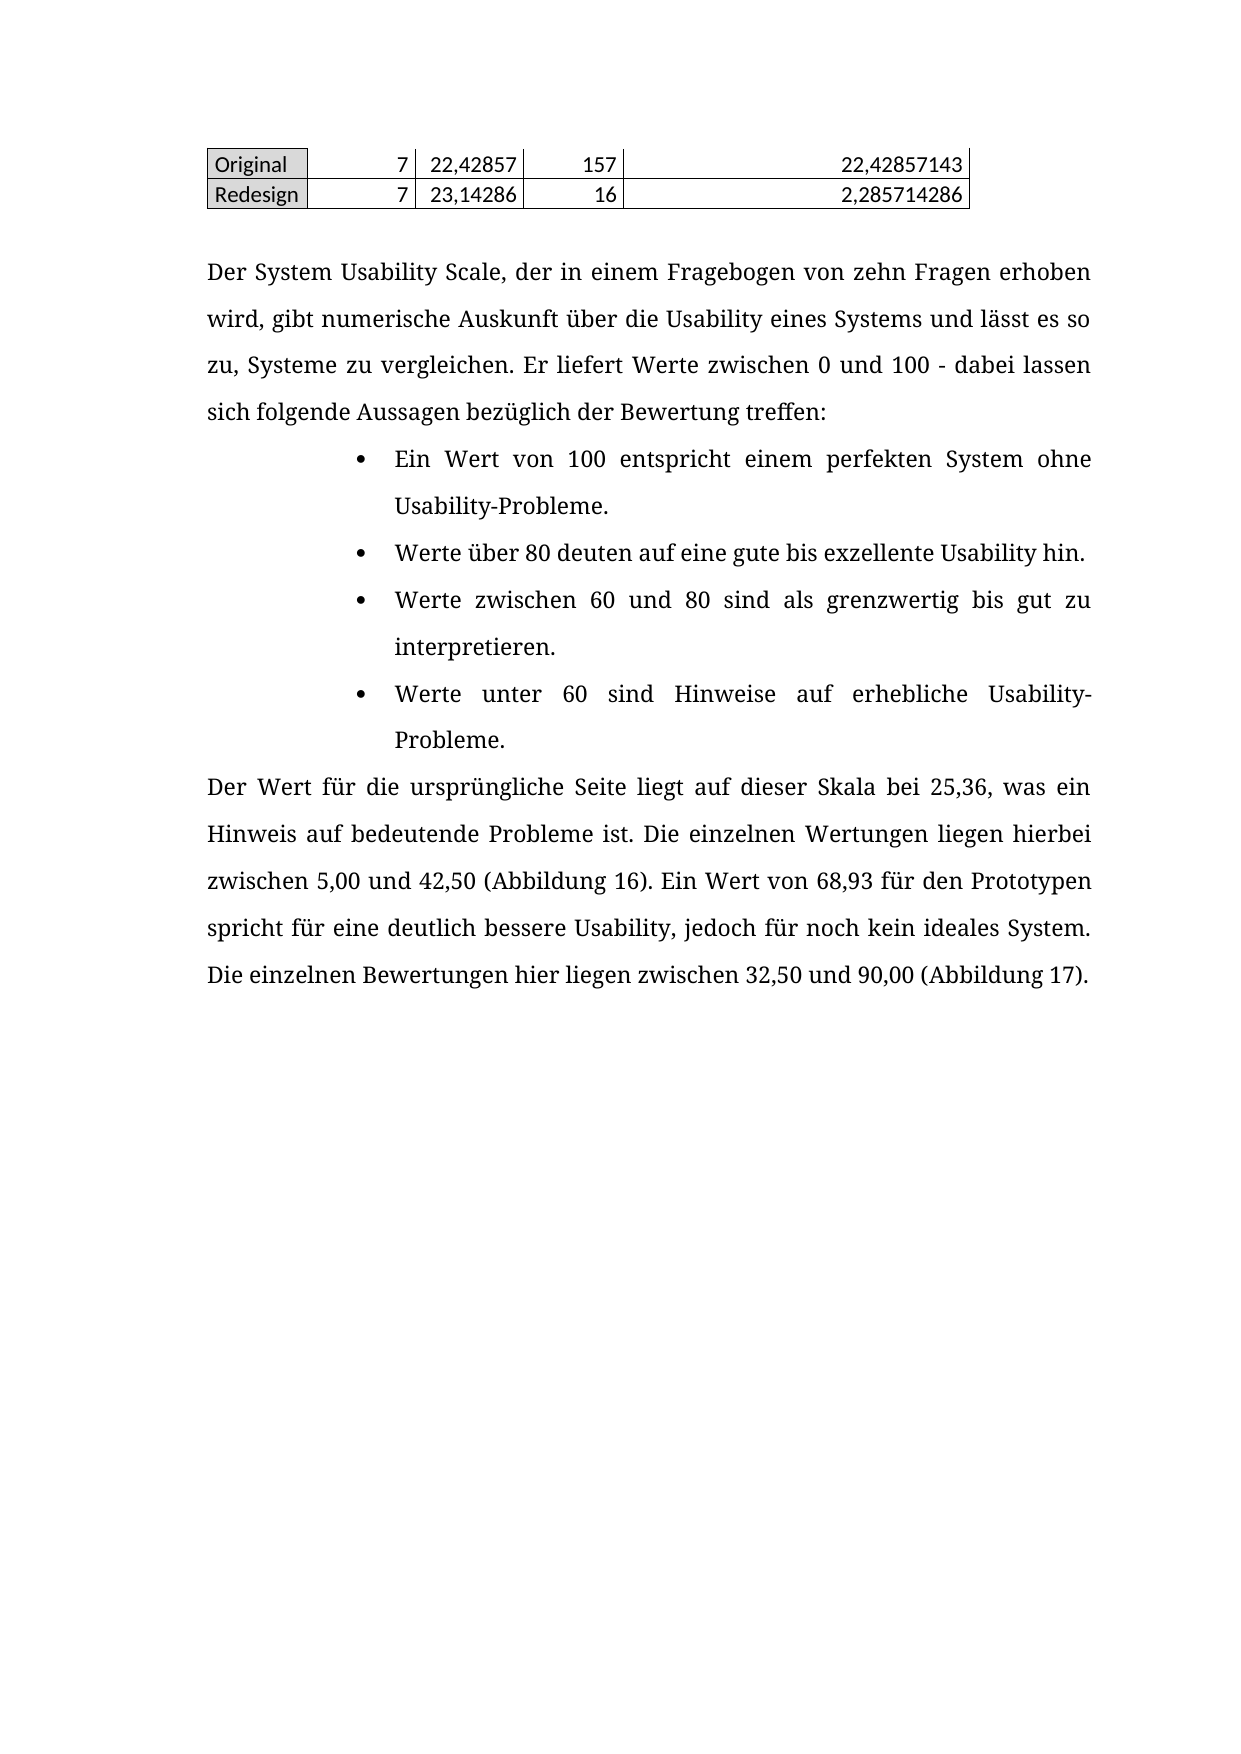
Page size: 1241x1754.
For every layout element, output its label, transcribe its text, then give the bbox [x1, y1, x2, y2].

list Ein Wert von 100 entspricht einem perfekten System ohne Usability-Probleme. [357, 443, 1092, 521]
table_cell 157 [524, 148, 623, 178]
list Werte über 80 deuten auf eine gute bis exzellente Usability hin. [357, 537, 1092, 568]
table_cell 2,285714286 [624, 179, 969, 208]
table_cell 16 [524, 179, 623, 208]
list Werte zwischen 60 und 80 sind als grenzwertig bis gut zu interpretieren. [357, 584, 1092, 662]
table_cell Original [208, 149, 307, 178]
table_cell 23,14286 [416, 179, 523, 208]
table_cell 7 [308, 148, 415, 178]
table_cell 7 [308, 179, 415, 208]
table_cell Redesign [208, 179, 307, 208]
table_cell 22,42857143 [624, 148, 969, 178]
table_cell 22,42857 [416, 148, 523, 178]
text Der Wert für die ursprüngliche Seite liegt auf dieser Skala bei 25,36, was ein Hinweis auf bedeutende Probleme ist. Die einzelnen Wertungen liegen hierbei zwischen 5,00 und 42,50 (Abbildung 16). Ein Wert von 68,93 für den Prototypen spricht für eine deutlich bessere Usability, jedoch für noch kein ideales System. Die einzelnen Bewertungen hier liegen zwischen 32,50 und 90,00 (Abbildung 17). [207, 771, 1092, 990]
text Der System Usability Scale, der in einem Fragebogen von zehn Fragen erhoben wird, gibt numerische Auskunft über die Usability eines Systems und lässt es so zu, Systeme zu vergleichen. Er liefert Werte zwischen 0 und 100 - dabei lassen sich folgende Aussagen bezüglich der Bewertung treffen: [207, 256, 1092, 427]
list Werte unter 60 sind Hinweise auf erhebliche Usability-Probleme. [357, 677, 1092, 756]
